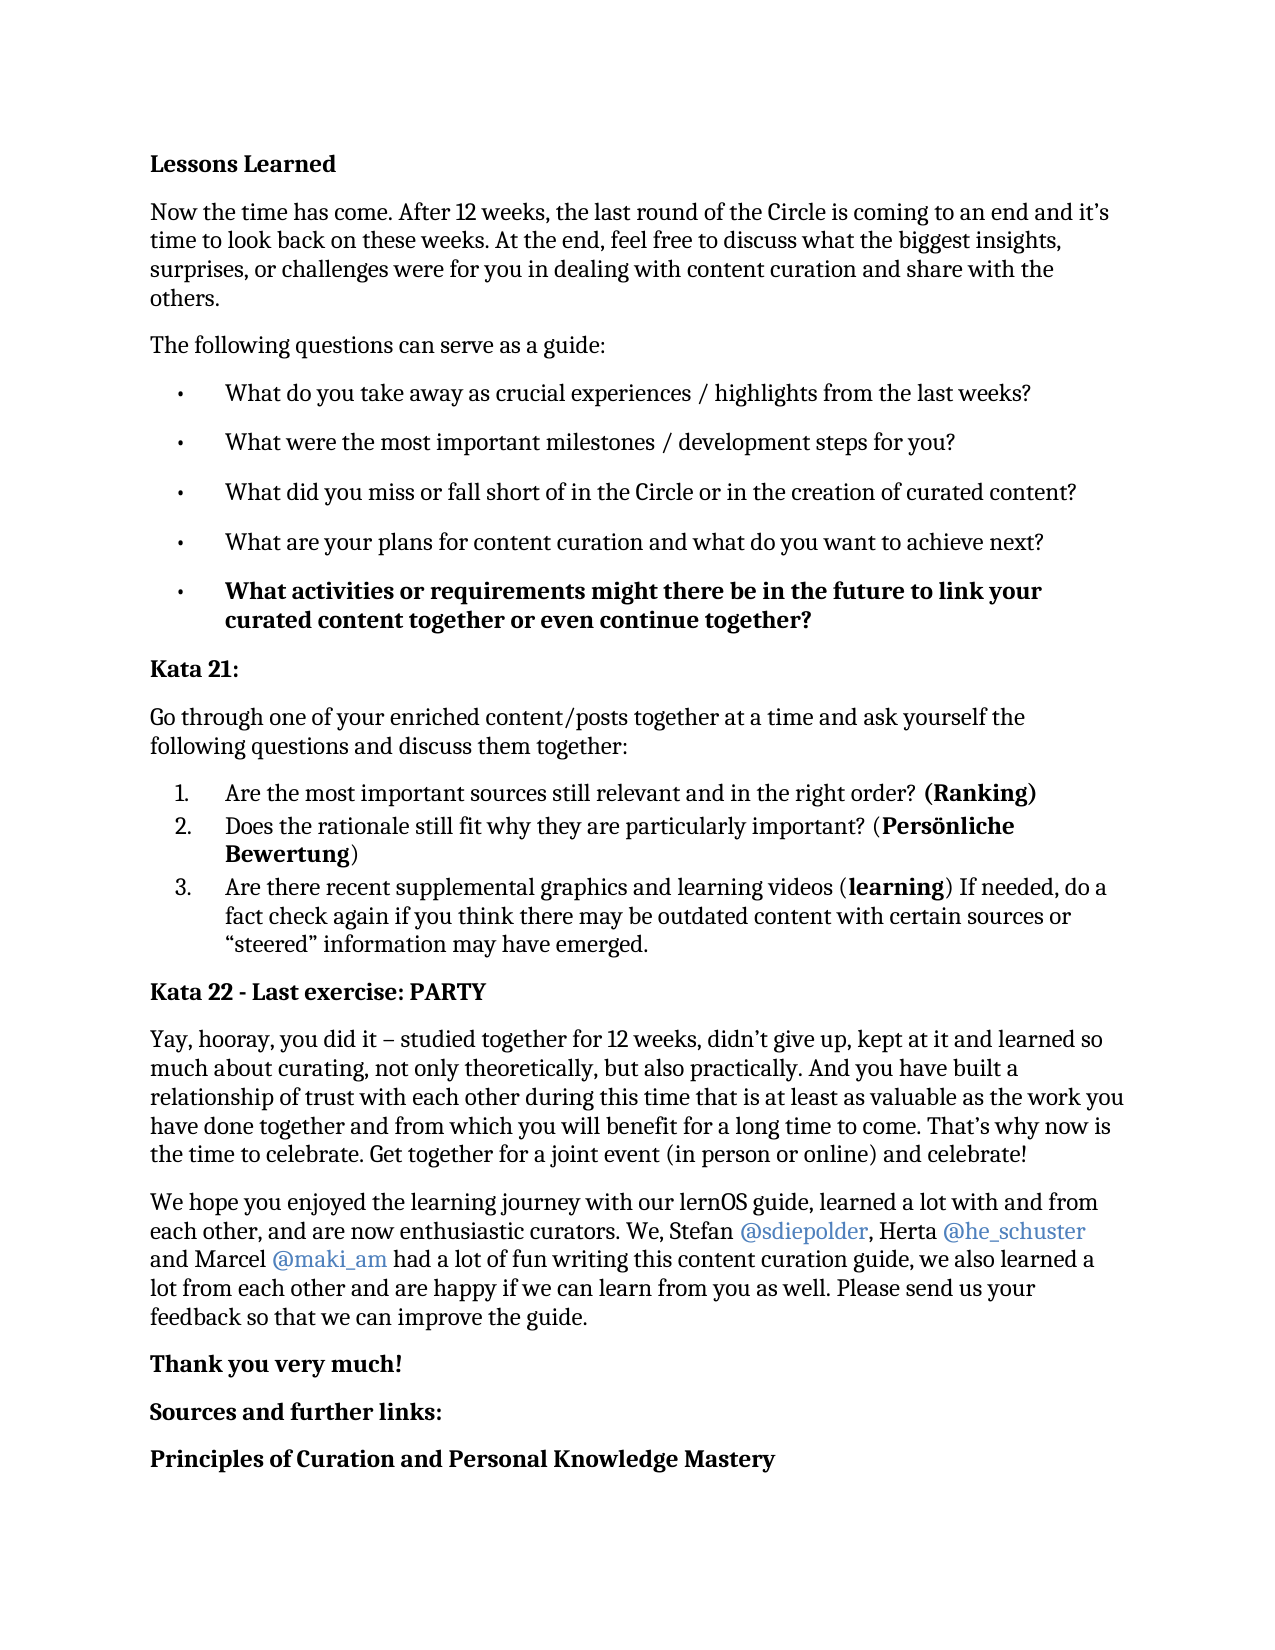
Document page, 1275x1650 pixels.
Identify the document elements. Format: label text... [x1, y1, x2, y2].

text Kata 21: [150, 655, 1125, 684]
text Yay, hooray, you did it – studied together for 12 weeks, didn’t give up, kept at it and learned so much about curating, not only theoretically, but also practically. And you have built a relationship of trust with each other during this time that is at least as valuable as the work you have done together and from which you will benefit for a long time to come. That’s why now is the time to celebrate. Get together for a joint event (in person or online) and celebrate! [150, 1025, 1125, 1169]
text Principles of Curation and Personal Knowledge Mastery [150, 1445, 1125, 1474]
text Lessons Learned [150, 150, 1125, 179]
text Sources and further links: [150, 1398, 1125, 1427]
text Go through one of your enriched content/posts together at a time and ask yourself the following questions and discuss them together: [150, 703, 1125, 760]
list Are the most important sources still relevant and in the right order? (Ranking) [175, 779, 1125, 808]
list What do you take away as crucial experiences / highlights from the last weeks? [175, 379, 1125, 407]
list Does the rationale still fit why they are particularly important? (Persönliche Bewertung) [175, 812, 1125, 869]
text Kata 22 - Last exercise: PARTY [150, 978, 1125, 1007]
list What are your plans for content curation and what do you want to achieve next? [175, 527, 1125, 556]
list What were the most important milestones / development steps for you? [175, 428, 1125, 457]
list What did you miss or fall short of in the Circle or in the creation of curated content? [175, 478, 1125, 507]
text We hope you enjoyed the learning journey with our lernOS guide, learned a lot with and from each other, and are now enthusiastic curators. We, Stefan @sdiepolder, Herta @he_schuster and Marcel @maki_am had a lot of fun writing this content curation guide, we also learned a lot from each other and are happy if we can learn from you as well. Please send us your feedback so that we can improve the guide. [150, 1188, 1125, 1332]
text The following questions can serve as a guide: [150, 331, 1125, 360]
text Thank you very much! [150, 1350, 1125, 1379]
text Now the time has come. After 12 weeks, the last round of the Circle is coming to an end and it’s time to look back on these weeks. At the end, feel free to discuss what the biggest insights, surprises, or challenges were for you in dealing with content curation and share with the others. [150, 197, 1125, 312]
list What activities or requirements might there be in the future to link your curated content together or even continue together? [175, 577, 1125, 634]
list Are there recent supplemental graphics and learning videos (learning) If needed, do a fact check again if you think there may be outdated content with certain sources or “steered” information may have emerged. [175, 873, 1125, 959]
